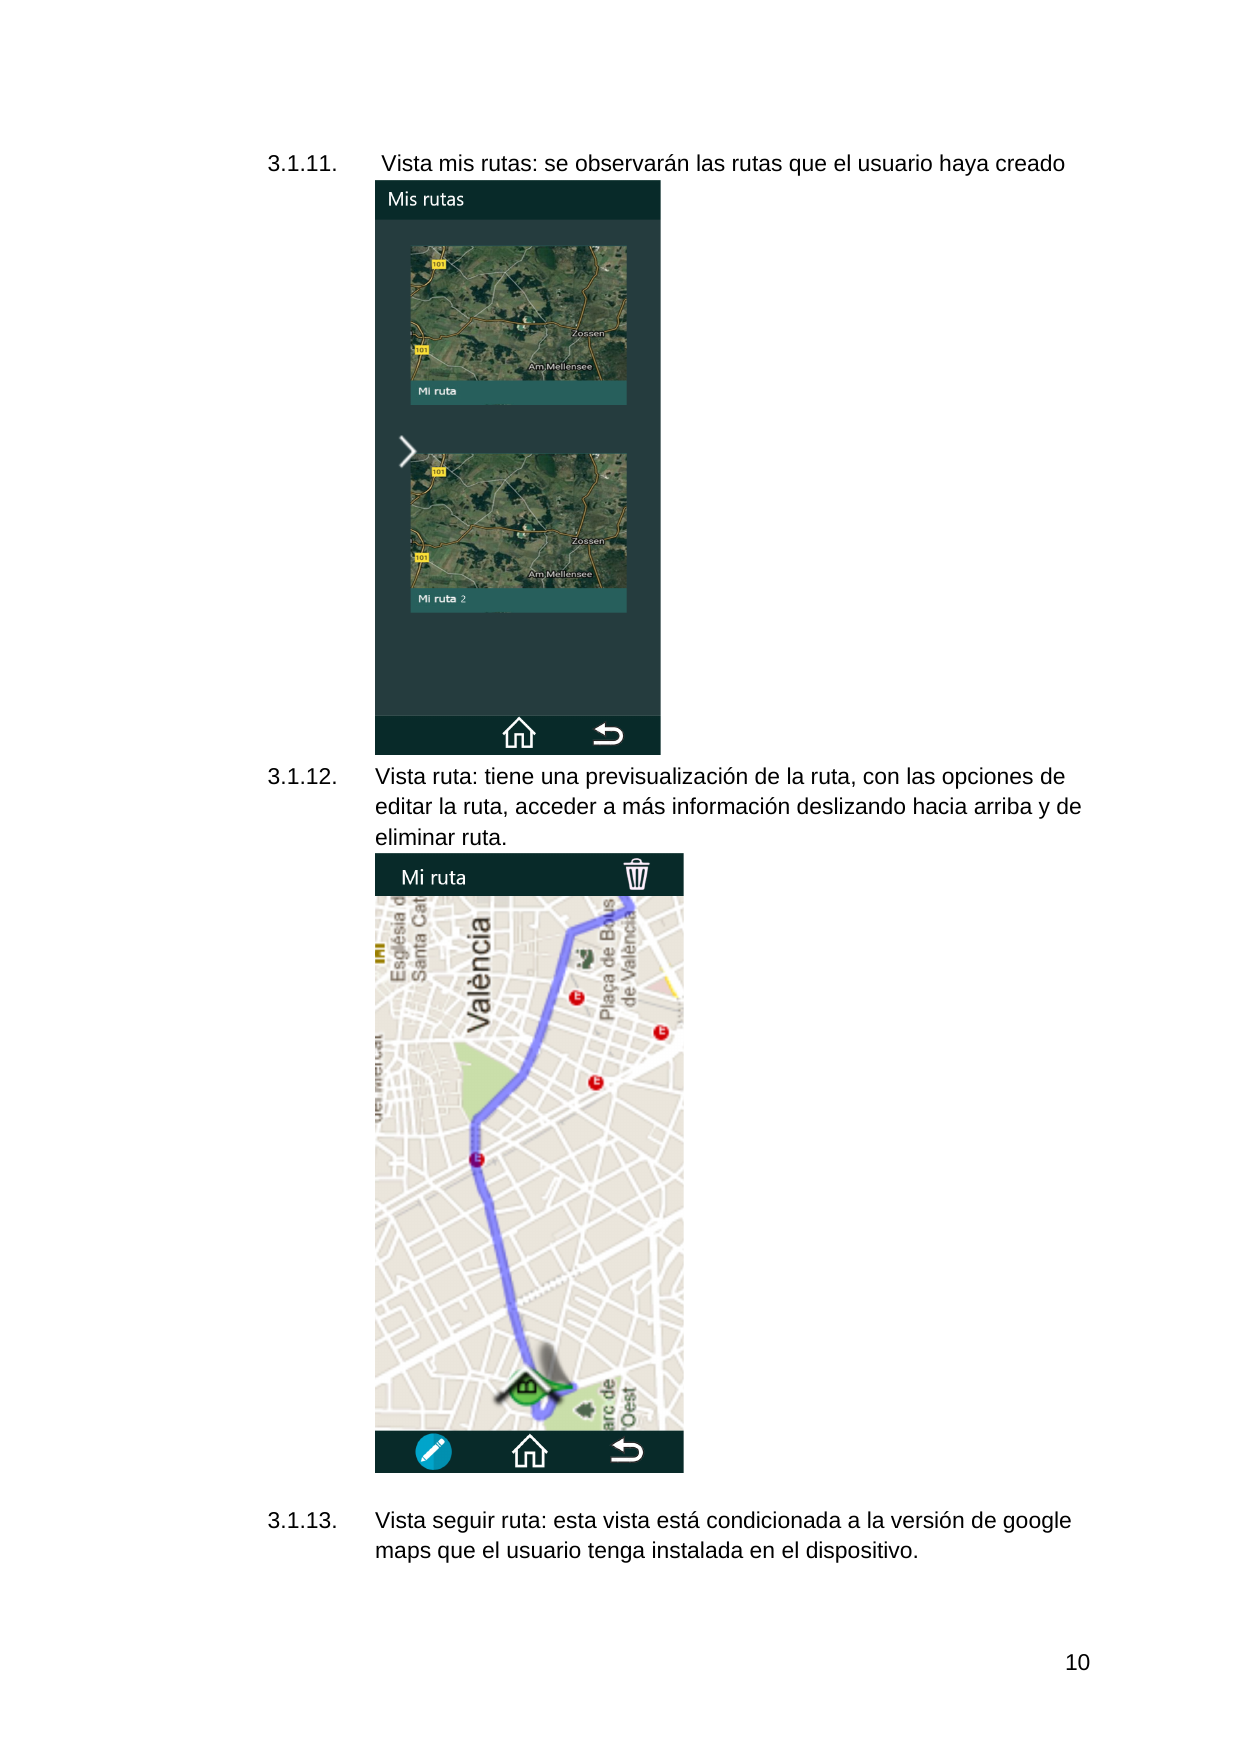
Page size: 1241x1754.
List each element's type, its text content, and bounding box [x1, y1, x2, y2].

list Vista seguir ruta: esta vista está condicionada a la versión de google maps que el usuario tenga instalada en el dispositivo. [337, 1507, 1090, 1563]
picture [375, 853, 684, 1473]
picture [375, 180, 661, 755]
list Vista ruta: tiene una previsualización de la ruta, con las opciones de editar la ruta, acceder a más información deslizando hacia arriba y de eliminar ruta. [337, 763, 1090, 850]
